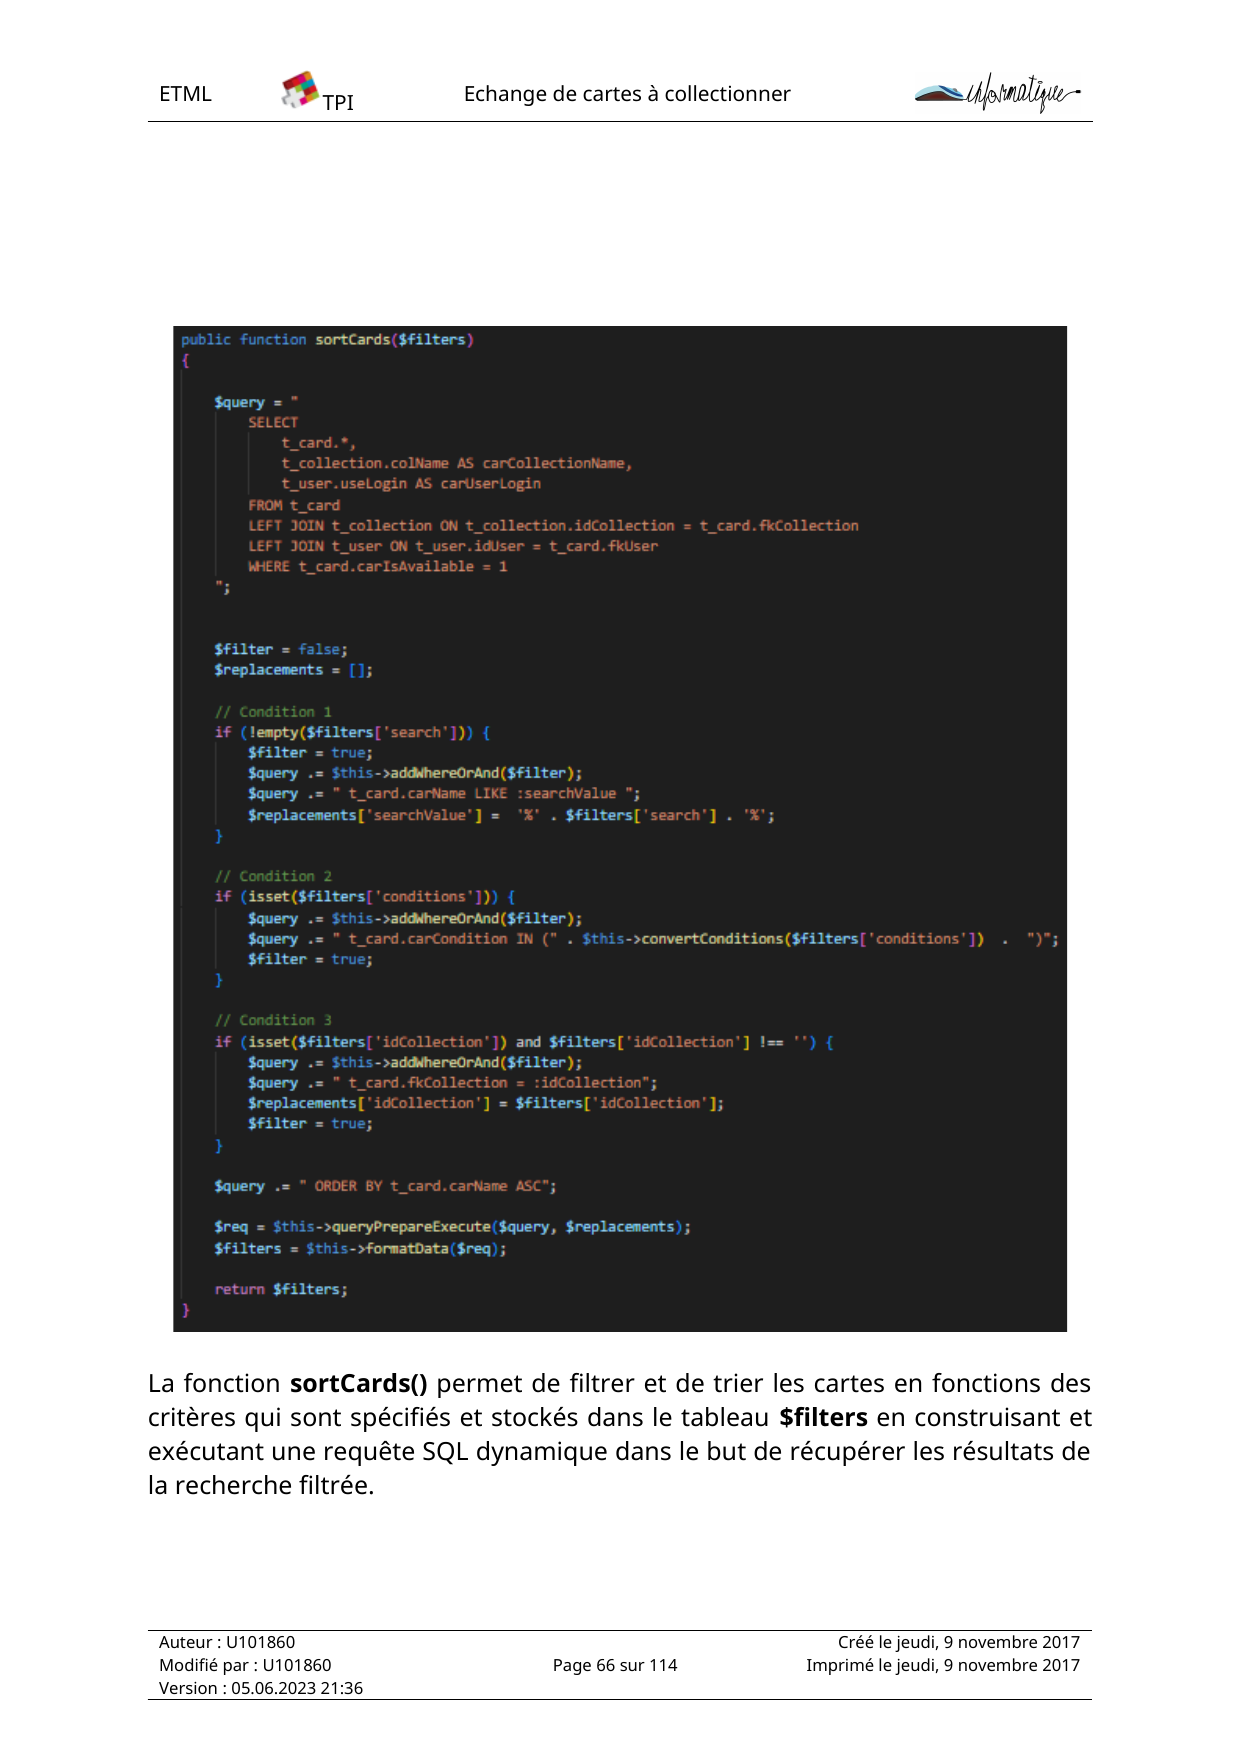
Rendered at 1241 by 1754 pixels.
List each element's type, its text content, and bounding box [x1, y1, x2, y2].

text La fonction sortCards() permet de filtrer et de trier les cartes en fonctions des critères qui sont spécifiés et stockés dans le tableau $filters en construisant et exécutant une requête SQL dynamique dans le but de récupérer les résultats de la recherche filtrée. [148, 1365, 1092, 1502]
picture [173, 326, 1068, 1332]
picture [276, 69, 323, 111]
